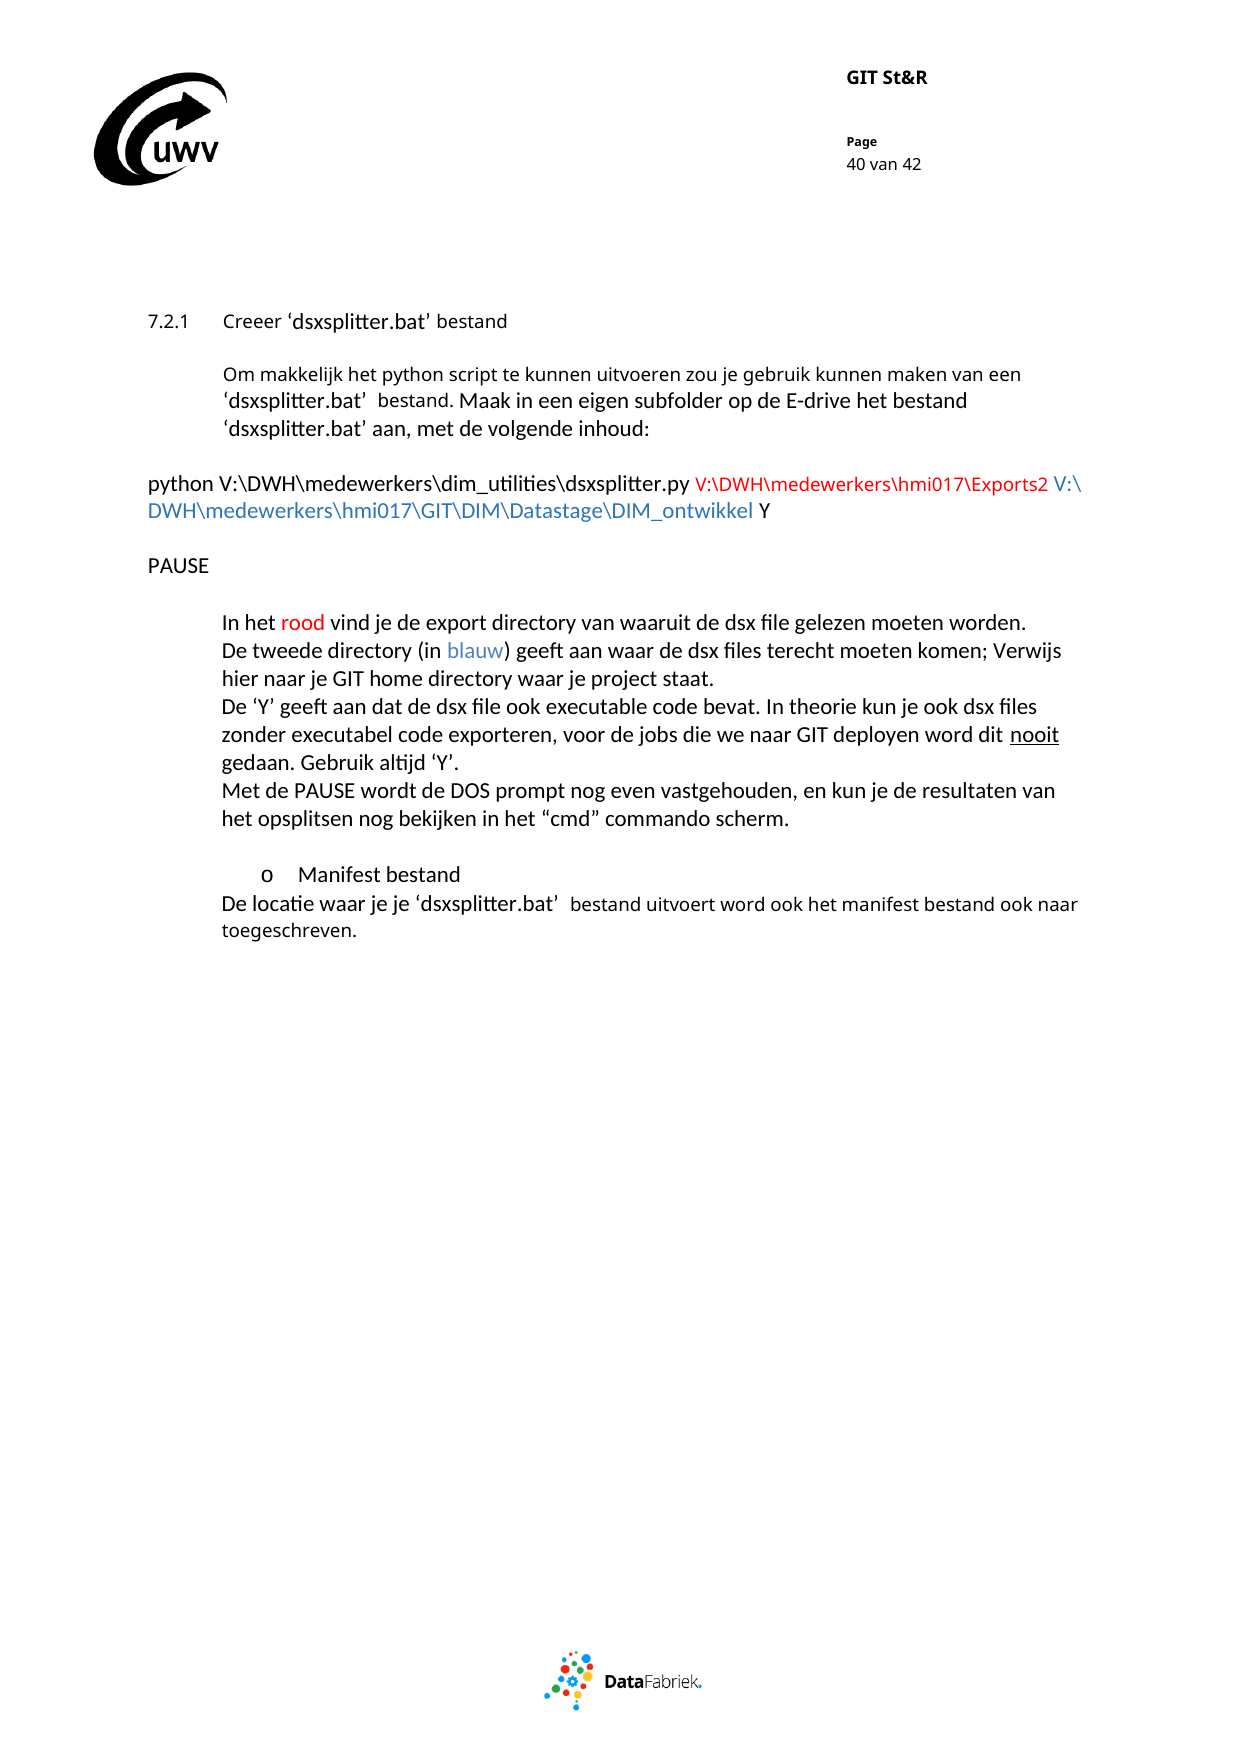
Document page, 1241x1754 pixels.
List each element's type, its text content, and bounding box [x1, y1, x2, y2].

picture [534, 1638, 712, 1732]
text De ‘Y’ geeft aan dat de dsx file ook executable code bevat. In theorie kun je ook dsx files zonder executabel code exporteren, voor de jobs die we naar GIT deployen word dit nooit gedaan. Gebruik altijd ‘Y’. [221, 692, 1093, 776]
text De locatie waar je je ‘dsxsplitter.bat’ bestand uitvoert word ook het manifest bestand ook naar toegeschreven. [221, 889, 1093, 943]
list Creeer ‘dsxsplitter.bat’ bestand [148, 307, 1093, 335]
text python V:\DWH\medewerkers\dim_utilities\dsxsplitter.py V:\DWH\medewerkers\hmi017\Exports2 V:\DWH\medewerkers\hmi017\GIT\DIM\Datastage\DIM_ontwikkel Y [148, 471, 1093, 524]
text Met de PAUSE wordt de DOS prompt nog even vastgehouden, en kun je de resultaten van het opsplitsen nog bekijken in het “cmd” commando scherm. [221, 776, 1093, 832]
text In het rood vind je de export directory van waaruit de dsx file gelezen moeten worden. De tweede directory (in blauw) geeft aan waar de dsx files terecht moeten komen; Verwijs hier naar je GIT home directory waar je project staat. [222, 608, 1093, 692]
list Manifest bestand [260, 860, 1093, 889]
text PAUSE [148, 552, 1093, 580]
picture [79, 52, 589, 222]
list Om makkelijk het python script te kunnen uitvoeren zou je gebruik kunnen maken van een ‘dsxsplitter.bat’ bestand. Maak in een eigen subfolder op de E-drive het bestand ‘dsxsplitter.bat’ aan, met de volgende inhoud: [223, 361, 1093, 442]
